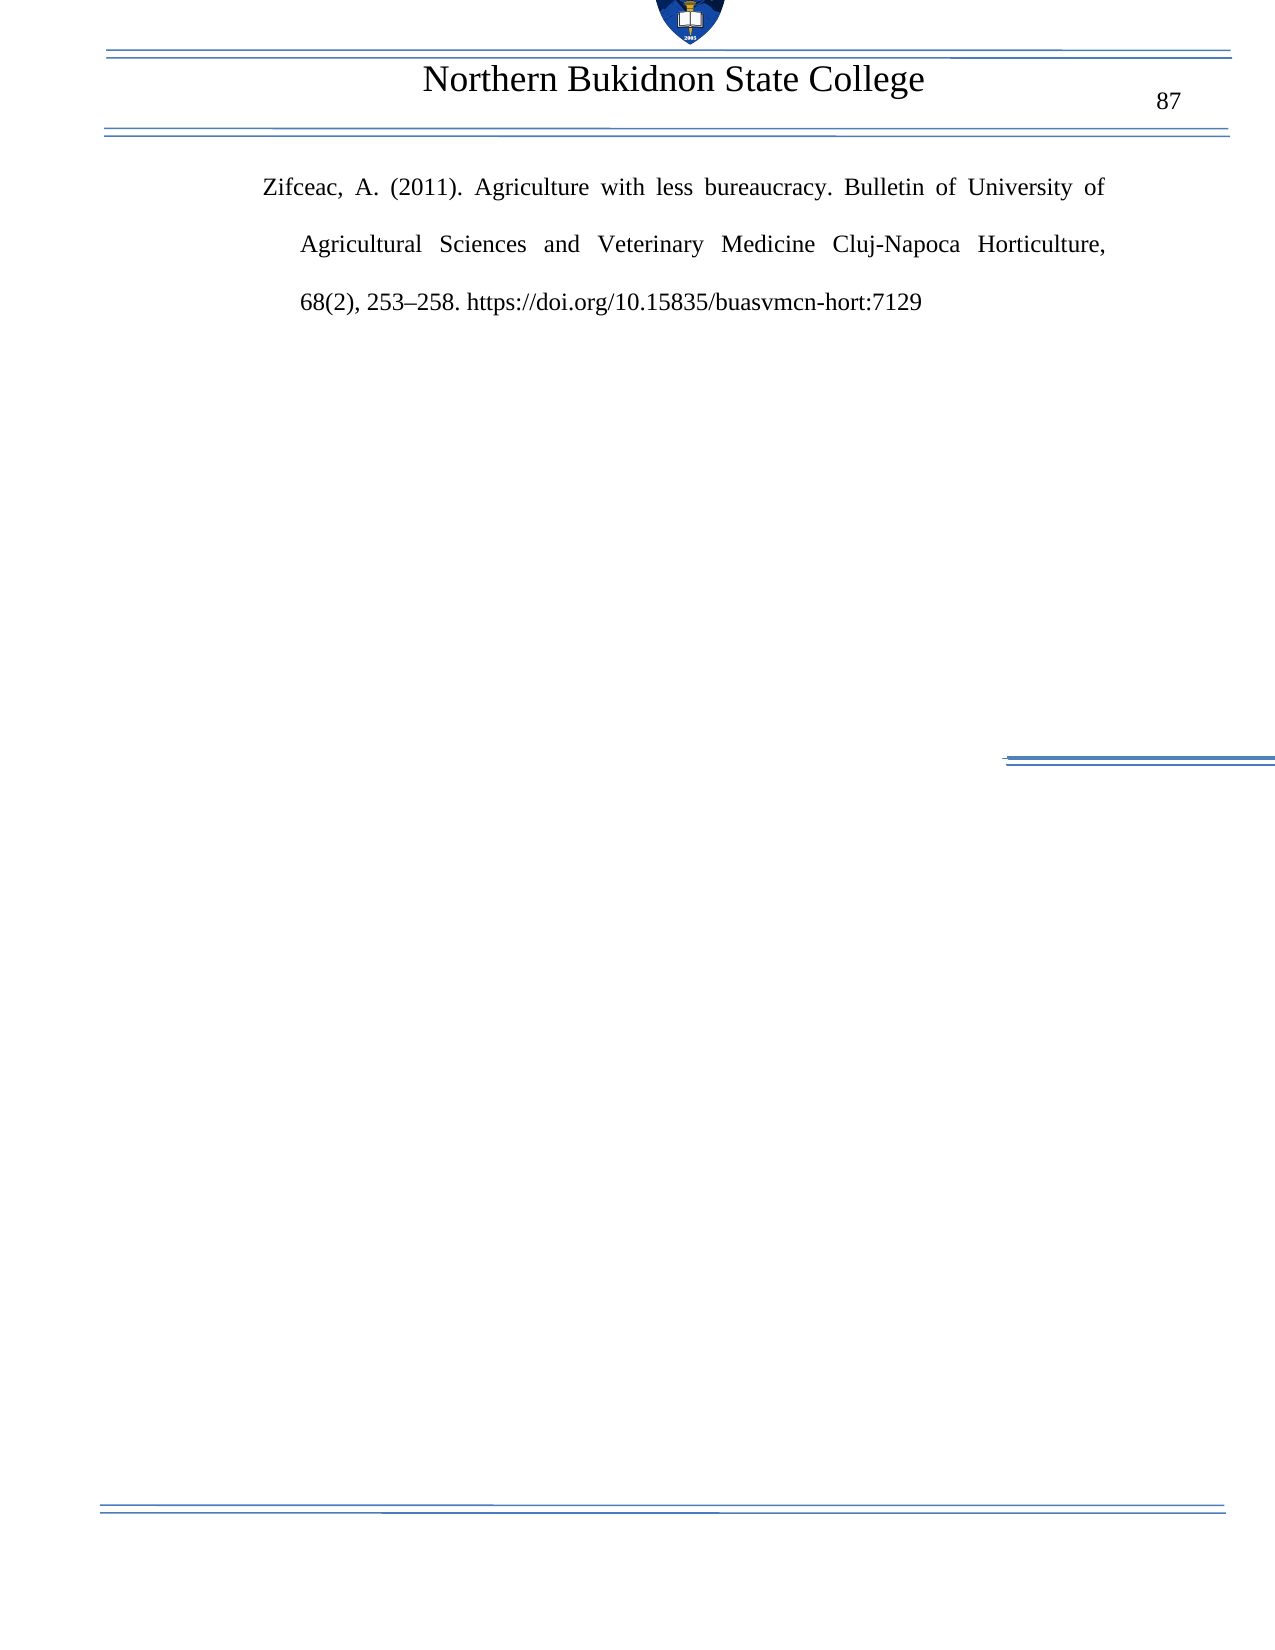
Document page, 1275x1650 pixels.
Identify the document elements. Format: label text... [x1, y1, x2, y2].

text Zifceac, A. (2011). Agriculture with less bureaucracy. Bulletin of University of Agricultural Sciences and Veterinary Medicine Cluj-Napoca Horticulture, 68(2), 253–258. https://doi.org/10.15835/buasvmcn-hort:7129 [262, 172, 1106, 315]
picture [635, 0, 745, 48]
